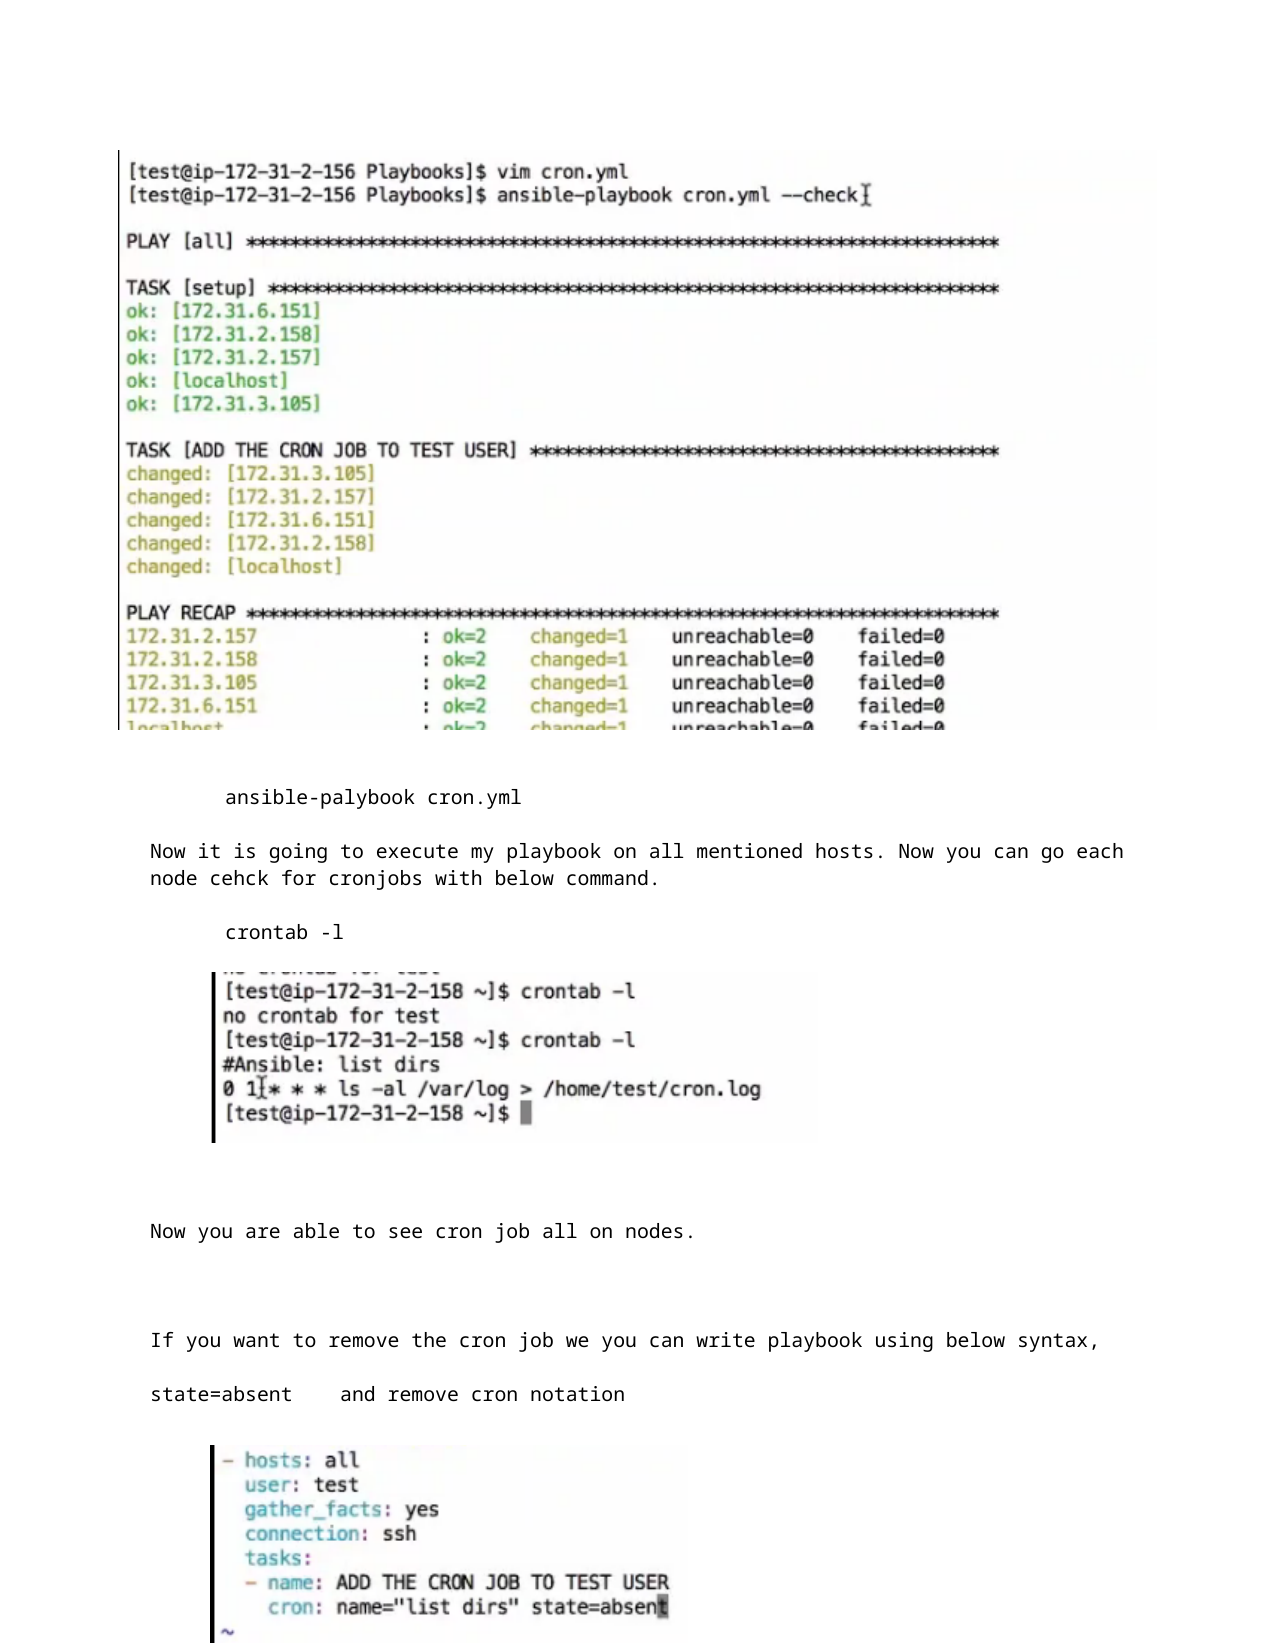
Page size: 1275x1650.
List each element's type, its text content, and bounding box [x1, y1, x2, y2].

picture [210, 1445, 689, 1643]
text If you want to remove the cron job we you can write playbook using below syntax, [150, 1327, 1125, 1354]
text ansible-palybook cron.yml [150, 784, 1125, 811]
text state=absent and remove cron notation [150, 1381, 1125, 1408]
picture [118, 150, 1157, 730]
picture [211, 972, 818, 1143]
text Now you are able to see cron job all on nodes. [150, 1217, 1125, 1244]
text crontab -l [150, 918, 1125, 946]
text Now it is going to execute my playbook on all mentioned hosts. Now you can go each node cehck for cronjobs with below command. [150, 838, 1125, 892]
